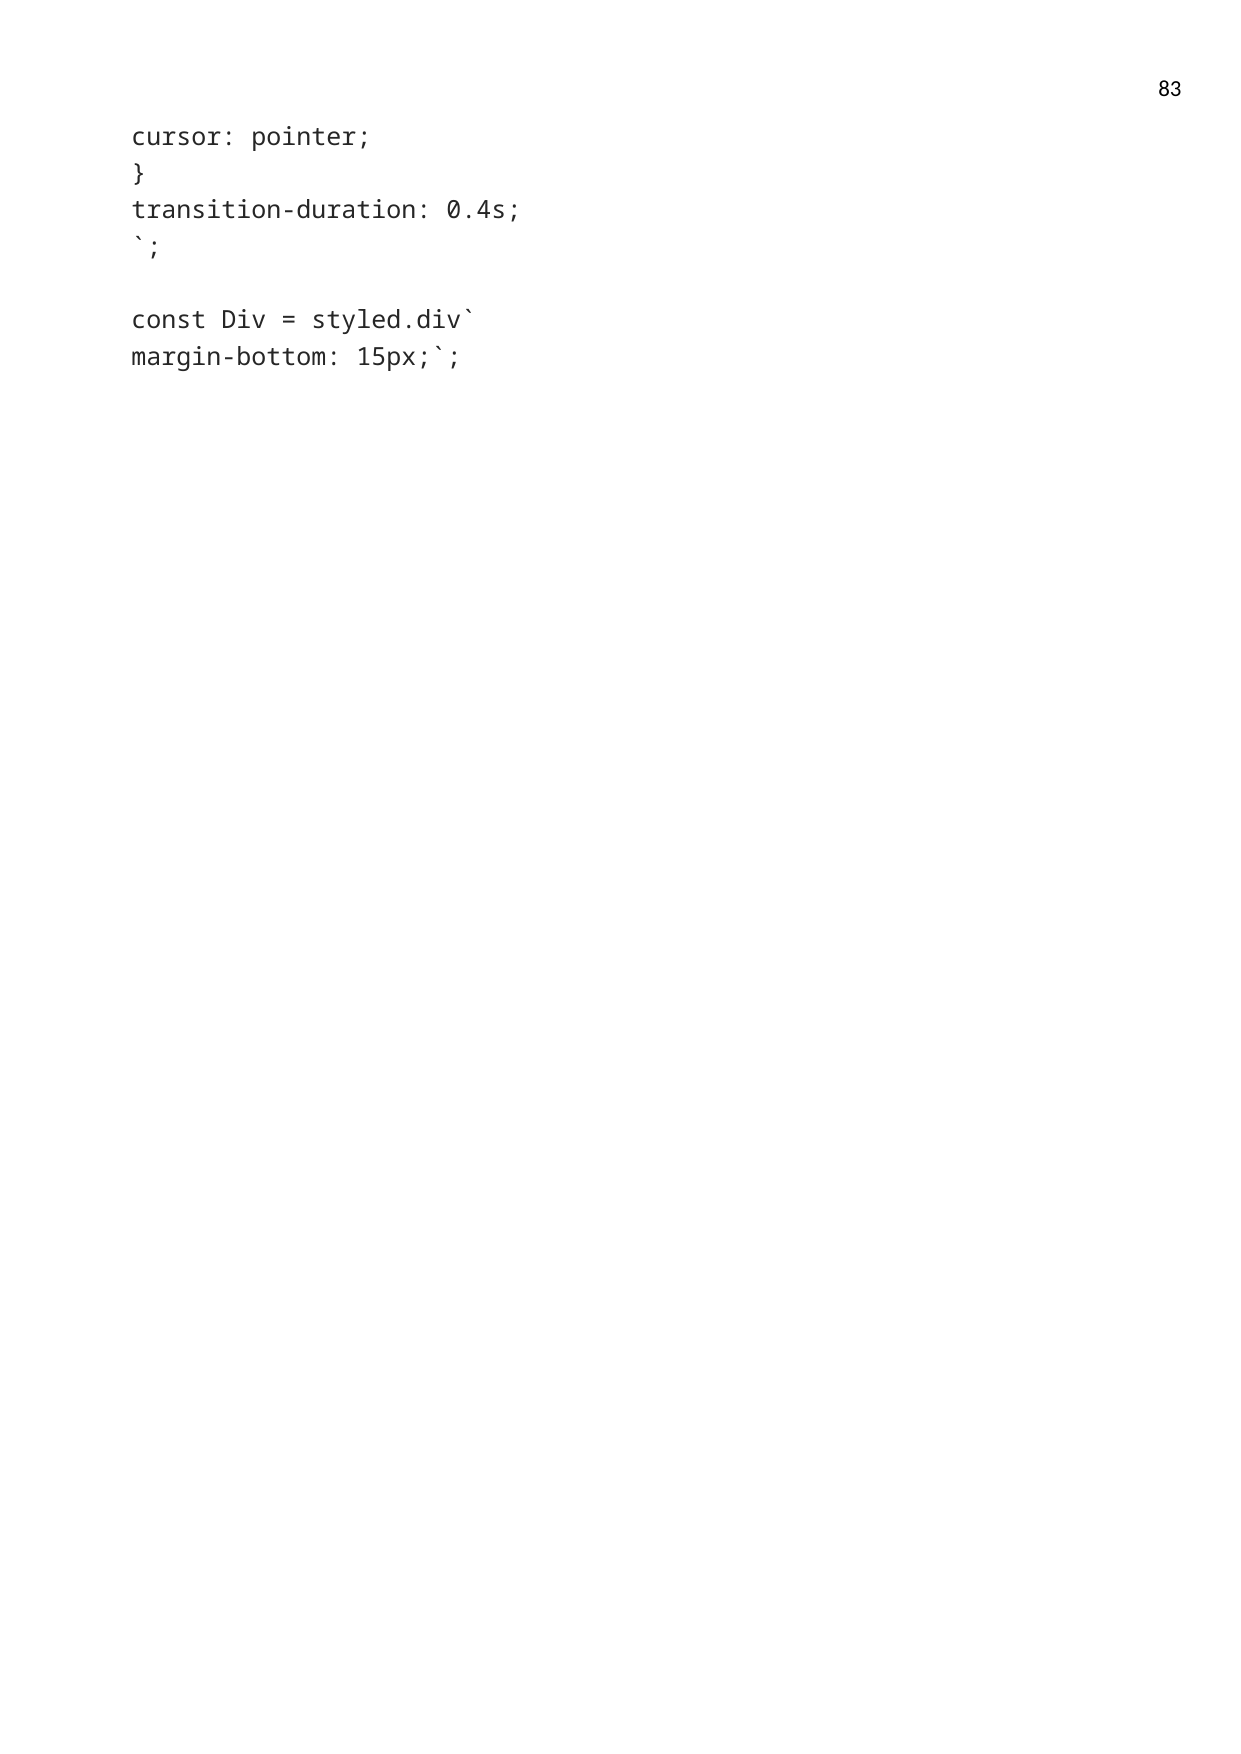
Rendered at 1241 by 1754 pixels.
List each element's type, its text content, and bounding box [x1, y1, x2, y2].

text } [131, 155, 1181, 189]
text margin-bottom: 15px;`; [131, 339, 1181, 373]
text `; [131, 228, 1181, 262]
text const Div = styled.div` [131, 302, 1181, 336]
text cursor: pointer; [131, 118, 1181, 152]
text transition-duration: 0.4s; [131, 192, 1181, 226]
